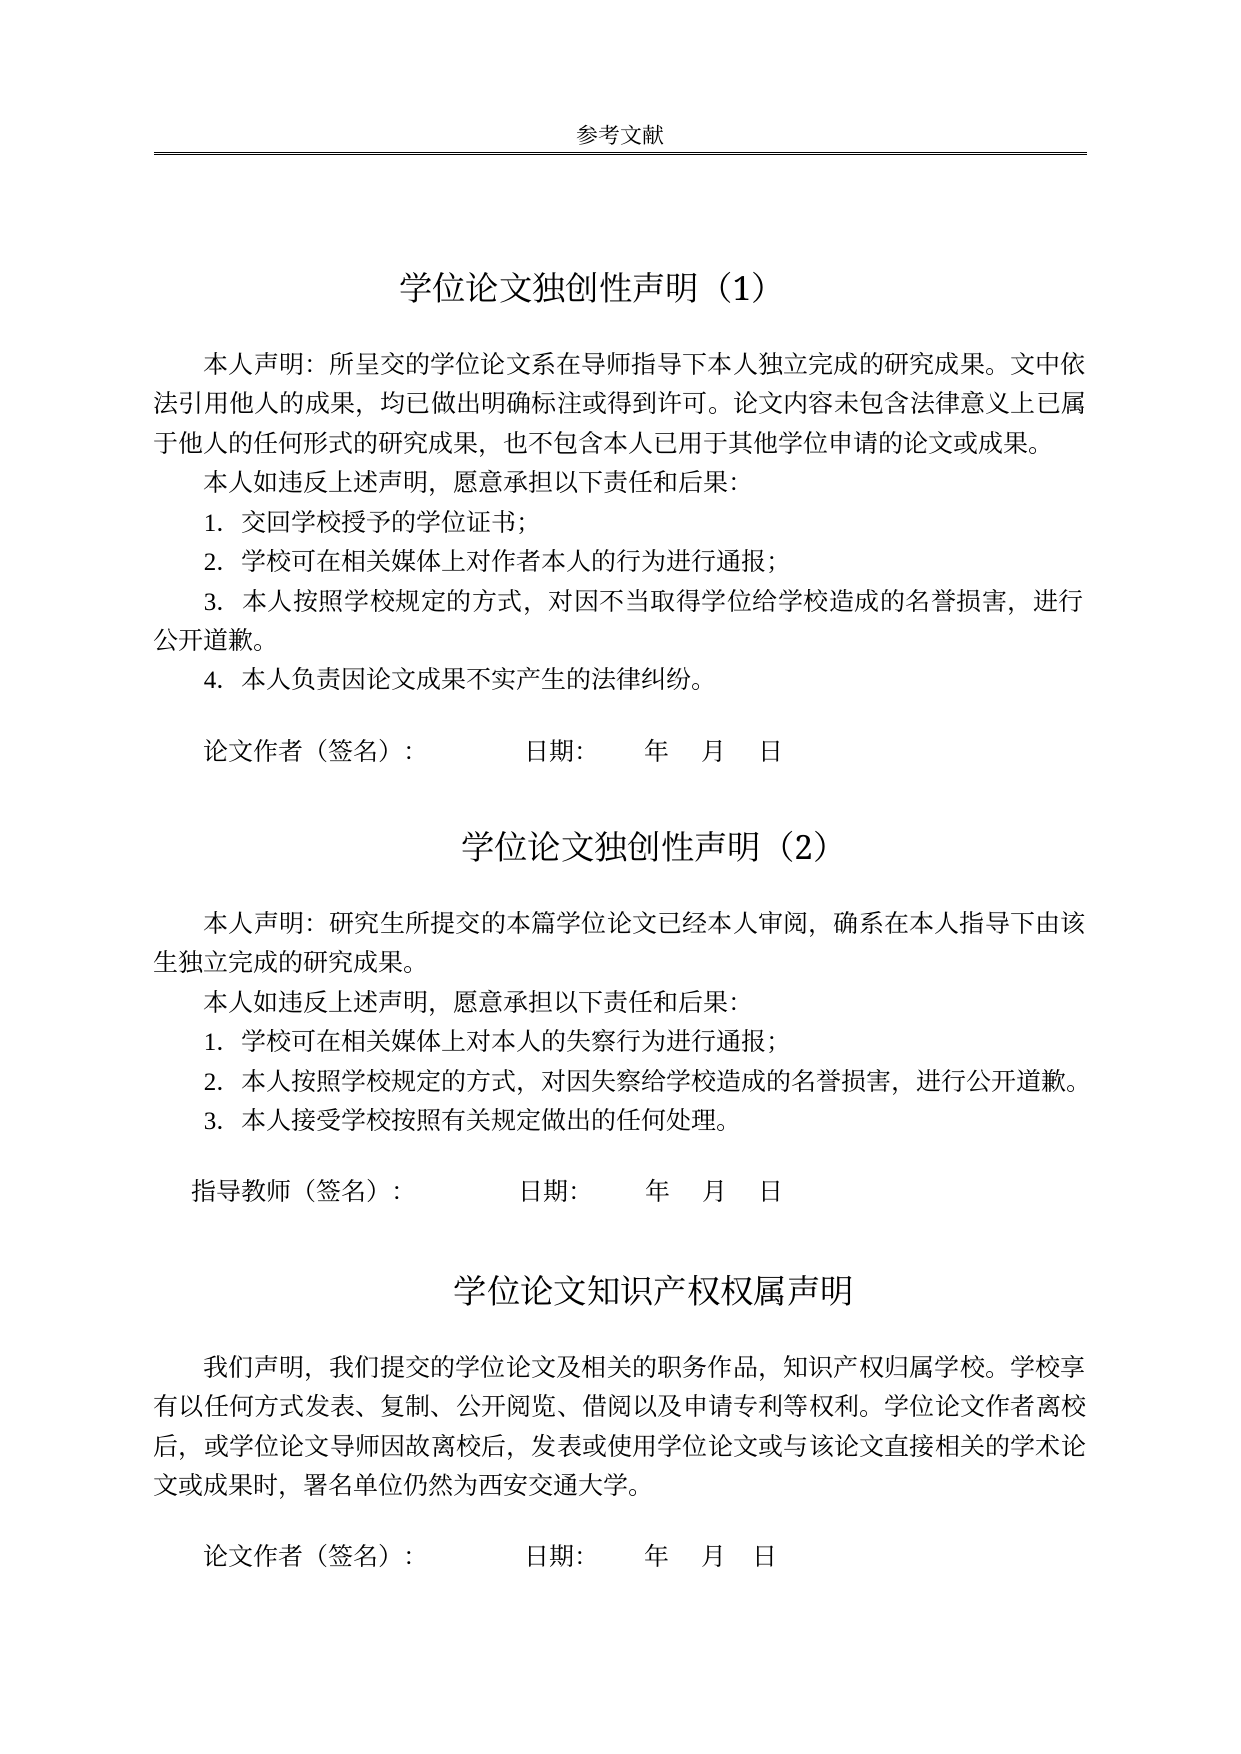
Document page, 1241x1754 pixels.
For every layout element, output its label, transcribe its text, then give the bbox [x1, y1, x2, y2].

text 1．交回学校授予的学位证书； [153, 502, 1087, 538]
text 本人如违反上述声明，愿意承担以下责任和后果： [153, 463, 1087, 499]
text 本人如违反上述声明，愿意承担以下责任和后果： [153, 982, 1087, 1018]
text 学位论文独创性声明（1） [153, 262, 1087, 310]
text 3．本人按照学校规定的方式，对因不当取得学位给学校造成的名誉损害，进行公开道歉。 [153, 581, 1087, 657]
text 2．学校可在相关媒体上对作者本人的行为进行通报； [153, 542, 1087, 578]
text 1．学校可在相关媒体上对本人的失察行为进行通报； [153, 1022, 1087, 1058]
text 4．本人负责因论文成果不实产生的法律纠纷。 [153, 660, 1087, 696]
text 本人声明：所呈交的学位论文系在导师指导下本人独立完成的研究成果。文中依法引用他人的成果，均已做出明确标注或得到许可。论文内容未包含法律意义上已属于他人的任何形式的研究成果，也不包含本人已用于其他学位申请的论文或成果。 [153, 344, 1087, 459]
text 学位论文知识产权权属声明 [153, 1265, 1087, 1313]
text 指导教师（签名）： 日期： 年 月 日 [153, 1172, 1087, 1208]
text 3．本人接受学校按照有关规定做出的任何处理。 [153, 1101, 1087, 1137]
text 论文作者（签名）： 日期： 年 月 日 [153, 1537, 1087, 1573]
text 本人声明：研究生所提交的本篇学位论文已经本人审阅，确系在本人指导下由该生独立完成的研究成果。 [153, 903, 1087, 979]
text 2．本人按照学校规定的方式，对因失察给学校造成的名誉损害，进行公开道歉。 [153, 1061, 1087, 1097]
text 学位论文独创性声明（2） [153, 821, 1087, 869]
text 论文作者（签名）： 日期： 年 月 日 [153, 731, 1087, 767]
text 我们声明，我们提交的学位论文及相关的职务作品，知识产权归属学校。学校享有以任何方式发表、复制、公开阅览、借阅以及申请专利等权利。学位论文作者离校后，或学位论文导师因故离校后，发表或使用学位论文或与该论文直接相关的学术论文或成果时，署名单位仍然为西安交通大学。 [153, 1347, 1087, 1502]
